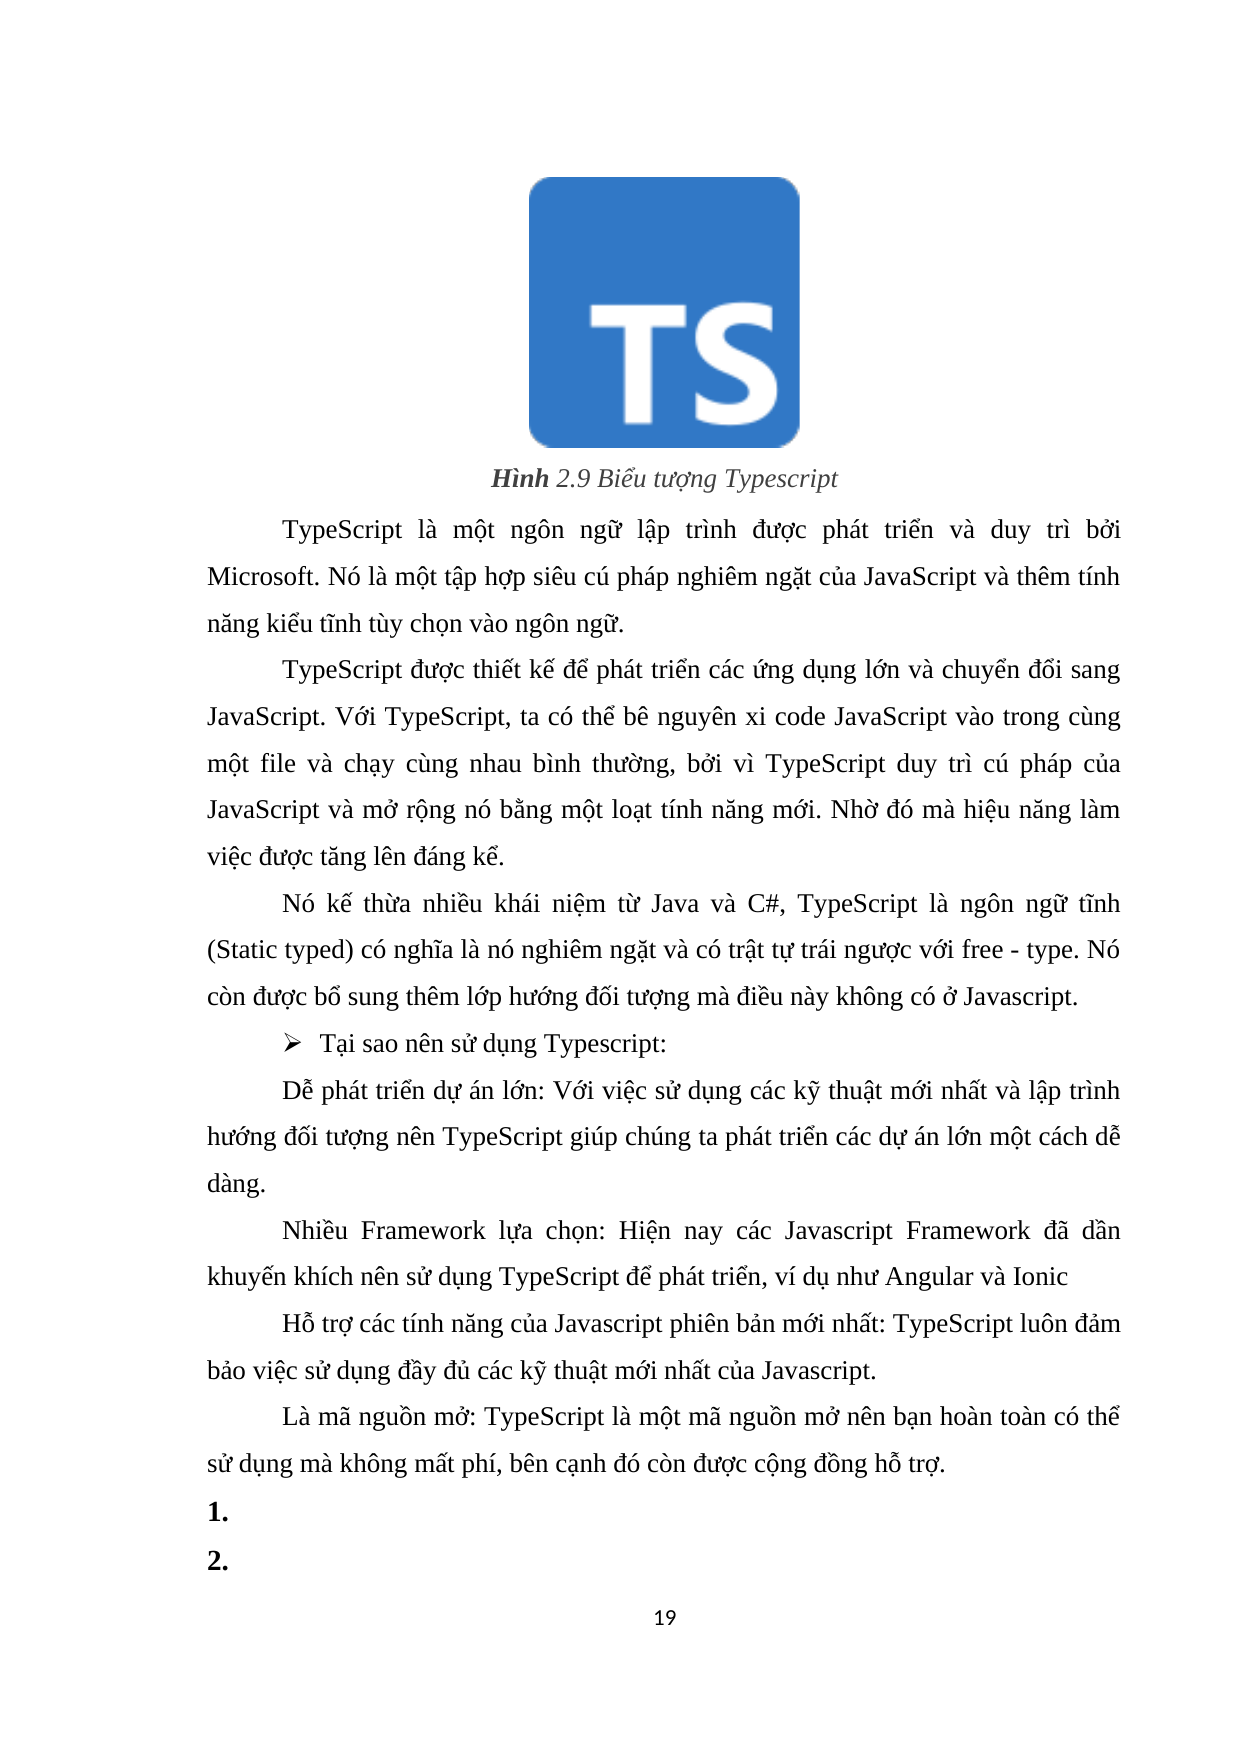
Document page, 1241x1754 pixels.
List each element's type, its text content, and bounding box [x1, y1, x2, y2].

picture [529, 177, 800, 448]
text Nó kế thừa nhiều khái niệm từ Java và C#, TypeScript là ngôn ngữ tĩnh (Static typed) có nghĩa là nó nghiêm ngặt và có trật tự trái ngược với free - type. Nó còn được bổ sung thêm lớp hướng đối tượng mà điều này không có ở Javascript. [207, 887, 1122, 1011]
text Nhiều Framework lựa chọn: Hiện nay các Javascript Framework đã dần khuyến khích nên sử dụng TypeScript để phát triển, ví dụ như Angular và Ionic [207, 1214, 1122, 1292]
text TypeScript được thiết kế để phát triển các ứng dụng lớn và chuyển đổi sang JavaScript. Với TypeScript, ta có thể bê nguyên xi code JavaScript vào trong cùng một file và chạy cùng nhau bình thường, bởi vì TypeScript duy trì cú pháp của JavaScript và mở rộng nó bằng một loạt tính năng mới. Nhờ đó mà hiệu năng làm việc được tăng lên đáng kể. [207, 654, 1122, 871]
text Hỗ trợ các tính năng của Javascript phiên bản mới nhất: TypeScript luôn đảm bảo việc sử dụng đầy đủ các kỹ thuật mới nhất của Javascript. [207, 1307, 1122, 1385]
text Là mã nguồn mở: TypeScript là một mã nguồn mở nên bạn hoàn toàn có thể sử dụng mà không mất phí, bên cạnh đó còn được cộng đồng hỗ trợ. [207, 1401, 1122, 1478]
text Dễ phát triển dự án lớn: Với việc sử dụng các kỹ thuật mới nhất và lập trình hướng đối tượng nên TypeScript giúp chúng ta phát triển các dự án lớn một cách dễ dàng. [207, 1074, 1122, 1198]
text TypeScript là một ngôn ngữ lập trình được phát triển và duy trì bởi Microsoft. Nó là một tập hợp siêu cú pháp nghiêm ngặt của JavaScript và thêm tính năng kiểu tĩnh tùy chọn vào ngôn ngữ. [207, 514, 1122, 638]
list Tại sao nên sử dụng Typescript: [282, 1027, 1122, 1058]
